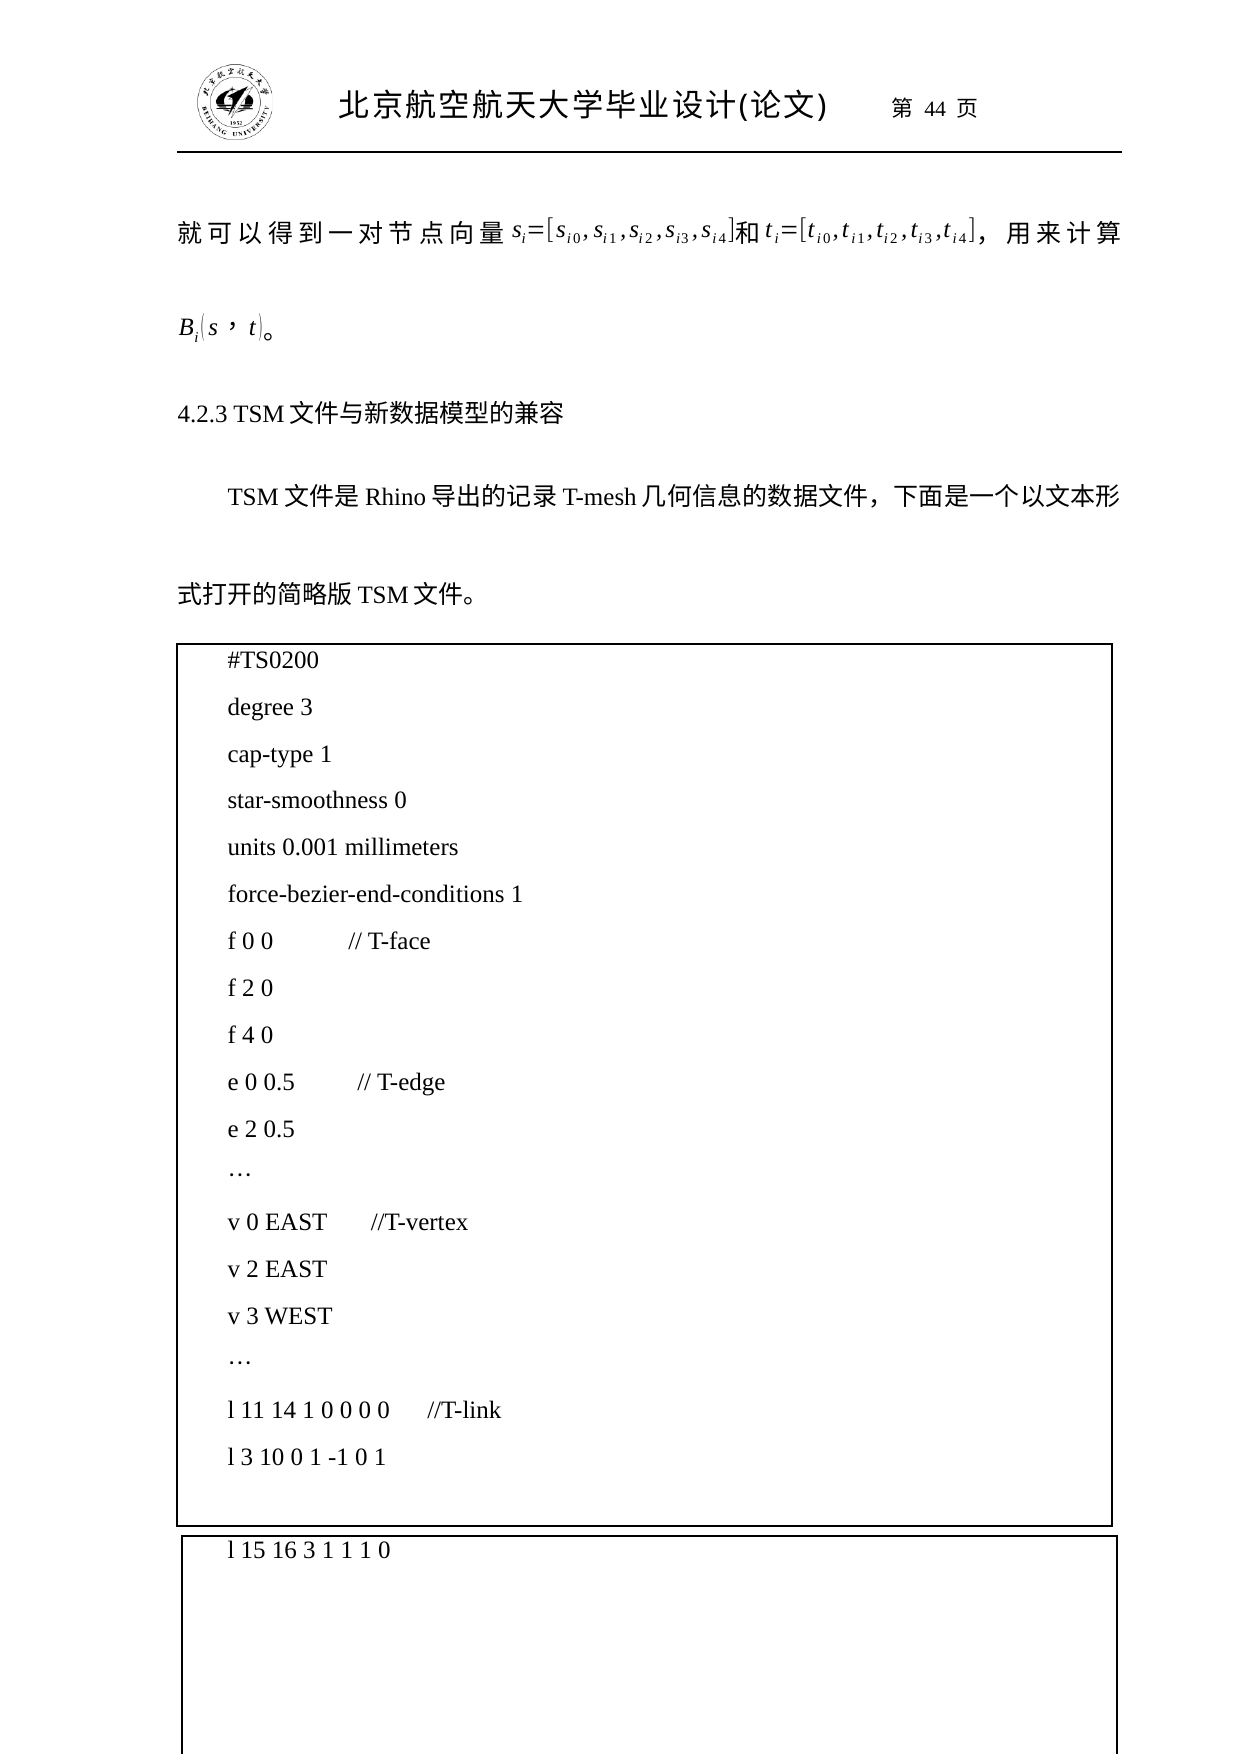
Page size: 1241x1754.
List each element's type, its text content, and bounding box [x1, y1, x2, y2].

text ··· [178, 1159, 1111, 1191]
text l 11 14 1 0 0 0 0 //T-link [178, 1393, 1111, 1426]
text star-smoothness 0 [178, 784, 1111, 816]
text f 0 0 // T-face [178, 924, 1111, 957]
text l 15 16 3 1 1 1 0 [177, 1534, 1122, 1566]
text l 3 10 0 1 -1 0 1 [178, 1440, 1111, 1472]
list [177, 199, 1122, 361]
text force-bezier-end-conditions 1 [178, 877, 1111, 910]
text f 4 0 [178, 1018, 1111, 1051]
text e 2 0.5 [178, 1112, 1111, 1144]
text v 0 EAST //T-vertex [178, 1206, 1111, 1238]
text degree 3 [178, 690, 1111, 722]
text #TS0200 [178, 645, 1111, 676]
text ··· [178, 1346, 1111, 1379]
text e 0 0.5 // T-edge [178, 1065, 1111, 1097]
picture [197, 64, 273, 140]
text TSM文件是Rhino导出的记录T-mesh几何信息的数据文件，下面是一个以文本形式打开的简略版TSM文件。 [177, 462, 1122, 625]
text f 2 0 [178, 971, 1111, 1004]
text cap-type 1 [178, 737, 1111, 769]
text v 3 WEST [178, 1299, 1111, 1332]
text v 2 EAST [178, 1252, 1111, 1285]
subtitle 4.2.3 TSM文件与新数据模型的兼容 [177, 379, 1122, 444]
text units 0.001 millimeters [178, 831, 1111, 863]
